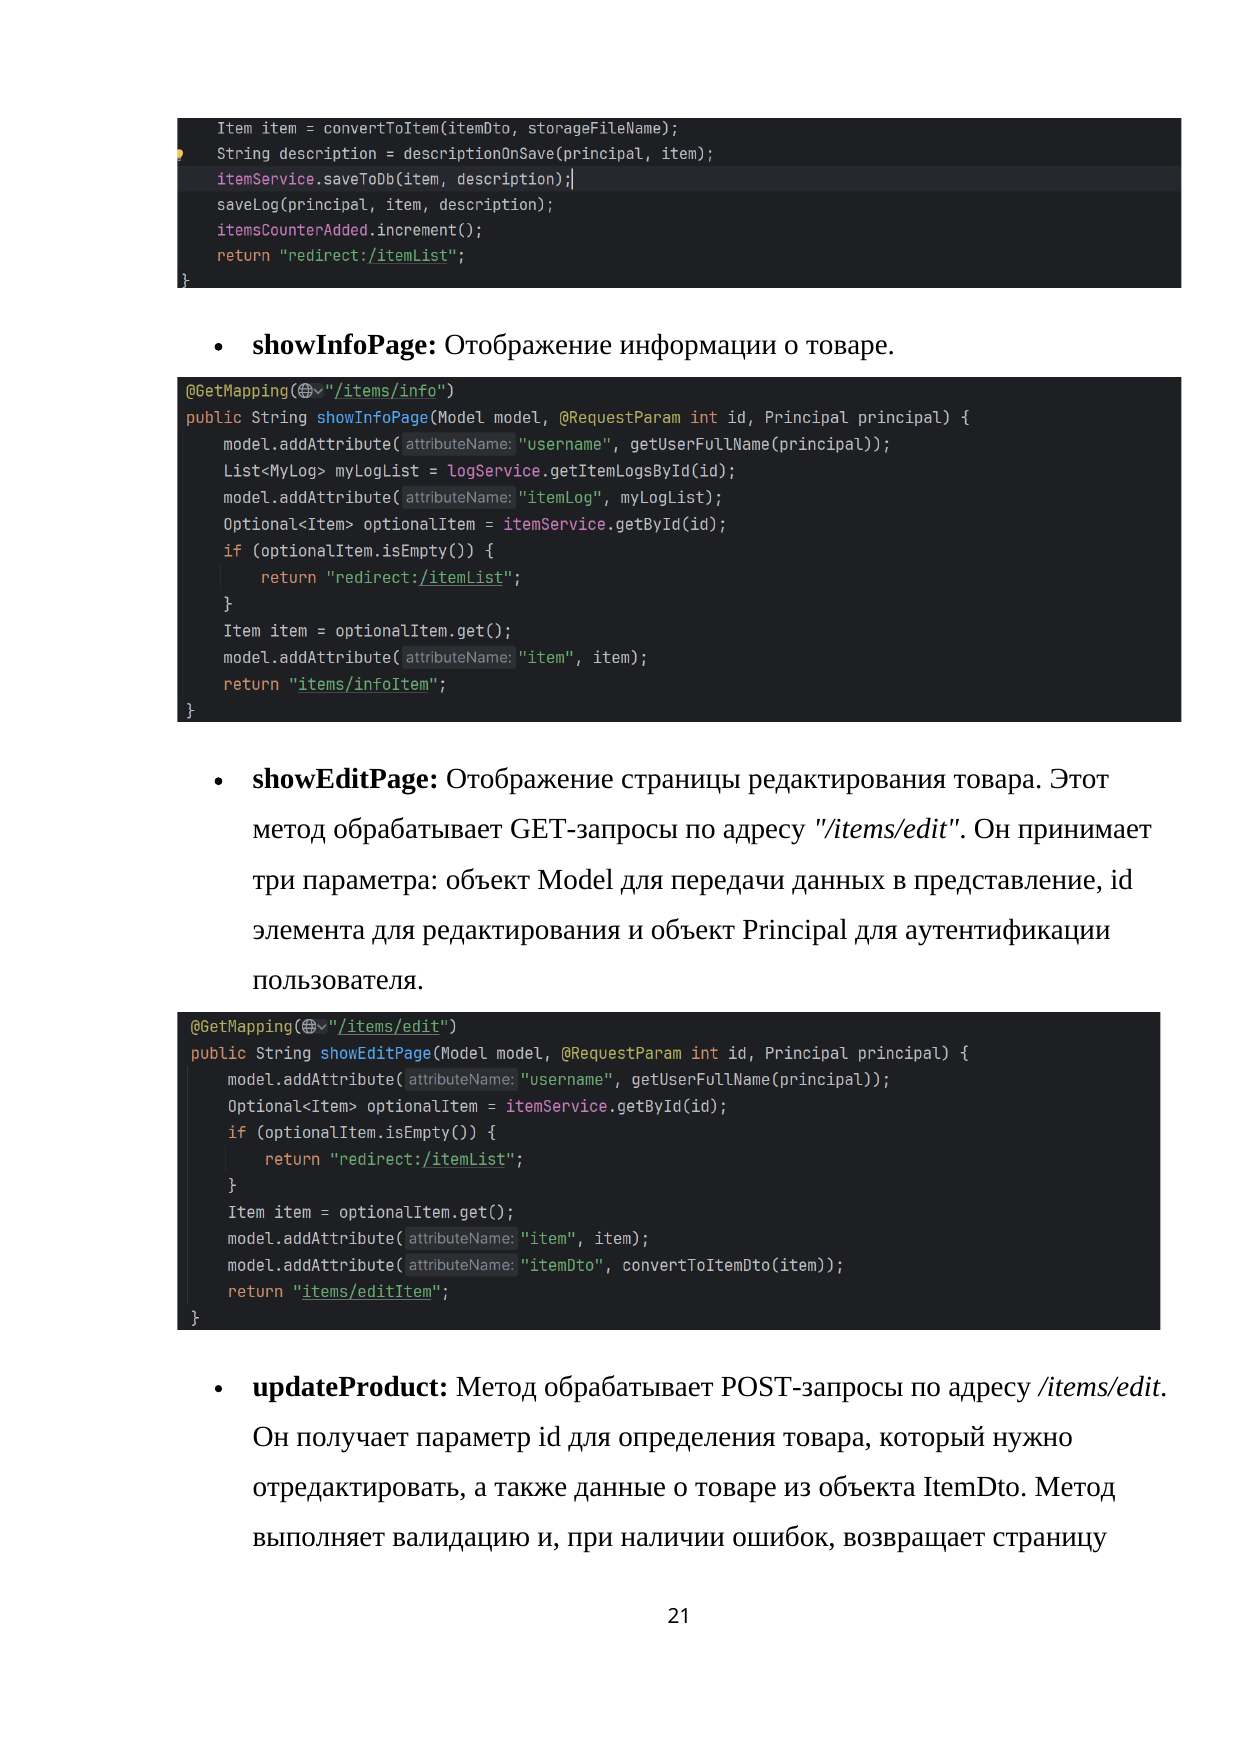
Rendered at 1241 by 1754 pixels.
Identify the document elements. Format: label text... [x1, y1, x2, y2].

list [215, 1369, 1181, 1553]
picture [177, 377, 1182, 722]
list showEditPage: Отображение страницы редактирования товара. Этот метод обрабатывает GET-запросы по адресу "/items/edit". Он принимает три параметра: объект Model для передачи данных в представление, id элемента для редактирования и объект Principal для аутентификации пользователя. [215, 761, 1181, 996]
picture [177, 1012, 1161, 1330]
list showInfoPage: Отображение информации о товаре. [215, 327, 1181, 360]
picture [177, 118, 1182, 288]
